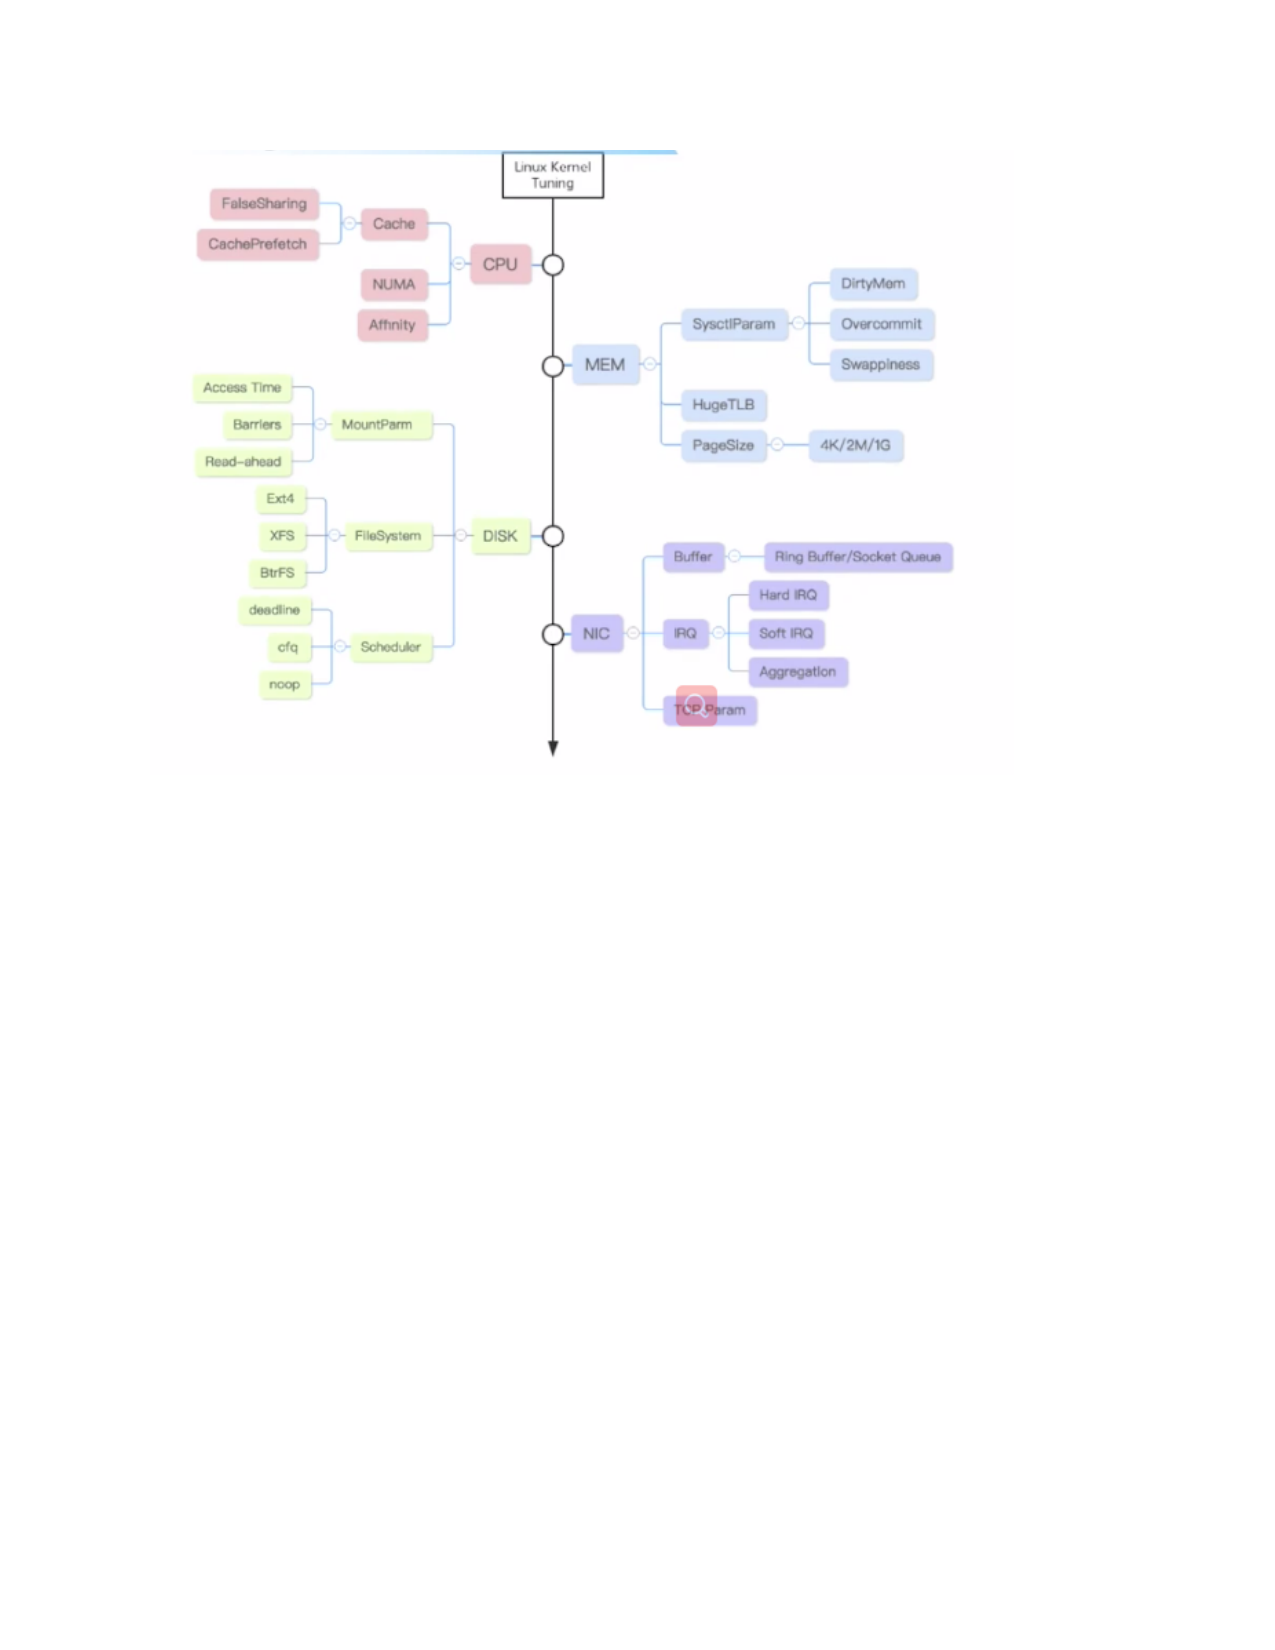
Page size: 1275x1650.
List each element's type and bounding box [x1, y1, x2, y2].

picture [150, 150, 1014, 775]
